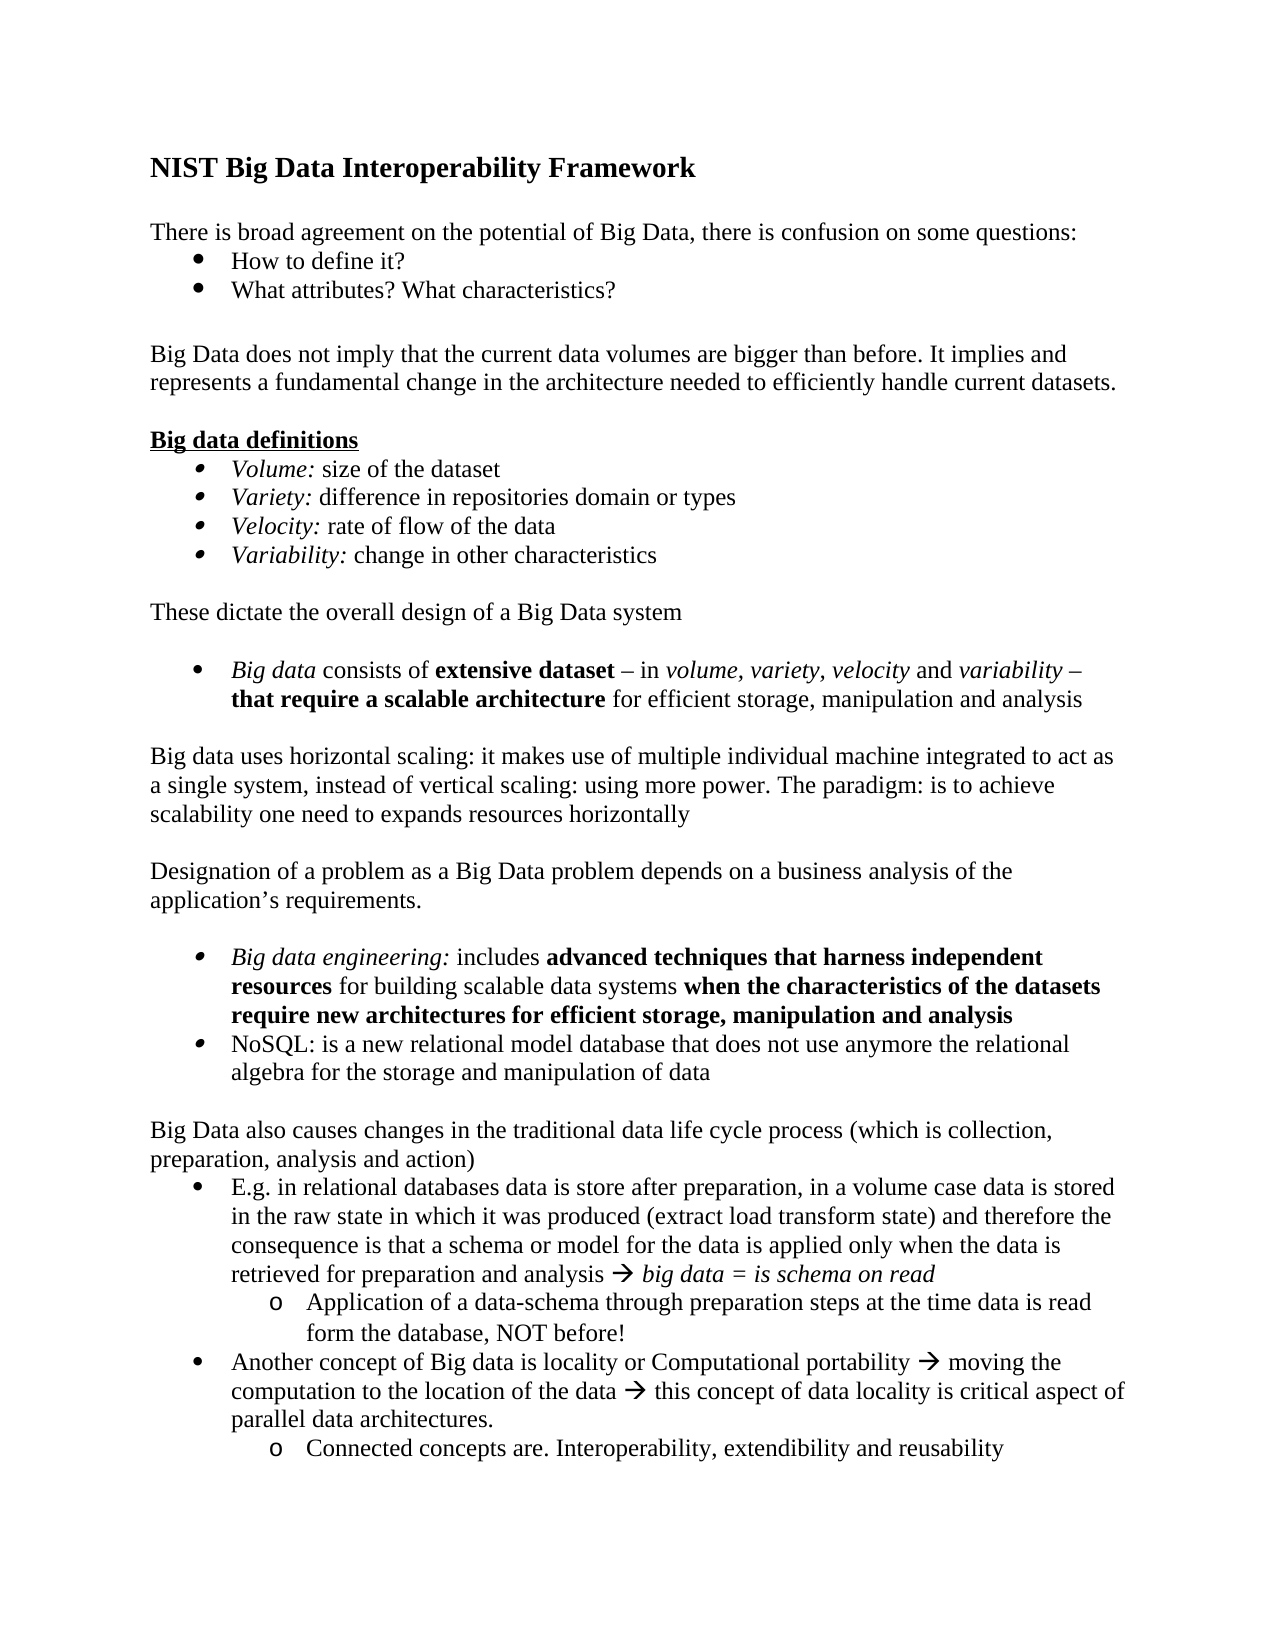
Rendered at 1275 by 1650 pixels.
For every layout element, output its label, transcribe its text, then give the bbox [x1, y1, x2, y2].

list What attributes? What characteristics? [193, 276, 1125, 305]
list How to define it? [193, 246, 1125, 276]
list NoSQL: is a new relational model database that does not use anymore the relational algebra for the storage and manipulation of data [193, 1029, 1125, 1086]
list Application of a data-schema through preparation steps at the time data is read form the database, NOT before! [268, 1287, 1125, 1347]
list Big data engineering: includes advanced techniques that harness independent resources for building scalable data systems when the characteristics of the datasets require new architectures for efficient storage, manipulation and analysis [193, 942, 1125, 1029]
text Big data uses horizontal scaling: it makes use of multiple individual machine integrated to act as a single system, instead of vertical scaling: using more power. The paradigm: is to achieve scalability one need to expands resources horizontally [150, 741, 1125, 827]
text Big Data also causes changes in the traditional data life cycle process (which is collection, preparation, analysis and action) [150, 1115, 1125, 1172]
text Designation of a problem as a Big Data problem depends on a business analysis of the application’s requirements. [150, 856, 1125, 914]
list Another concept of Big data is locality or Computational portability moving the computation to the location of the data this concept of data locality is critical aspect of parallel data architectures. [193, 1347, 1125, 1433]
list Volume: size of the dataset [193, 454, 1125, 482]
list Connected concepts are. Interoperability, extendibility and reusability [268, 1433, 1125, 1464]
list Big data consists of extensive dataset – in volume, variety, velocity and variability – that require a scalable architecture for efficient storage, manipulation and analysis [193, 655, 1125, 712]
text These dictate the overall design of a Big Data system [150, 597, 1125, 626]
subtitle Big Data does not imply that the current data volumes are bigger than before. It implies and represents a fundamental change in the architecture needed to efficiently handle current datasets. [150, 339, 1125, 396]
text There is broad agreement on the potential of Big Data, there is confusion on some questions: [150, 217, 1125, 246]
subtitle NIST Big Data Interoperability Framework [150, 150, 1125, 183]
list Variety: difference in repositories domain or types [193, 482, 1125, 511]
list Velocity: rate of flow of the data [193, 511, 1125, 540]
subtitle Big data definitions [150, 425, 1125, 454]
list Variability: change in other characteristics [193, 540, 1125, 569]
list E.g. in relational databases data is store after preparation, in a volume case data is stored in the raw state in which it was produced (extract load transform state) and therefore the consequence is that a schema or model for the data is applied only when the data is retrieved for preparation and analysis big data = is schema on read [193, 1172, 1125, 1287]
